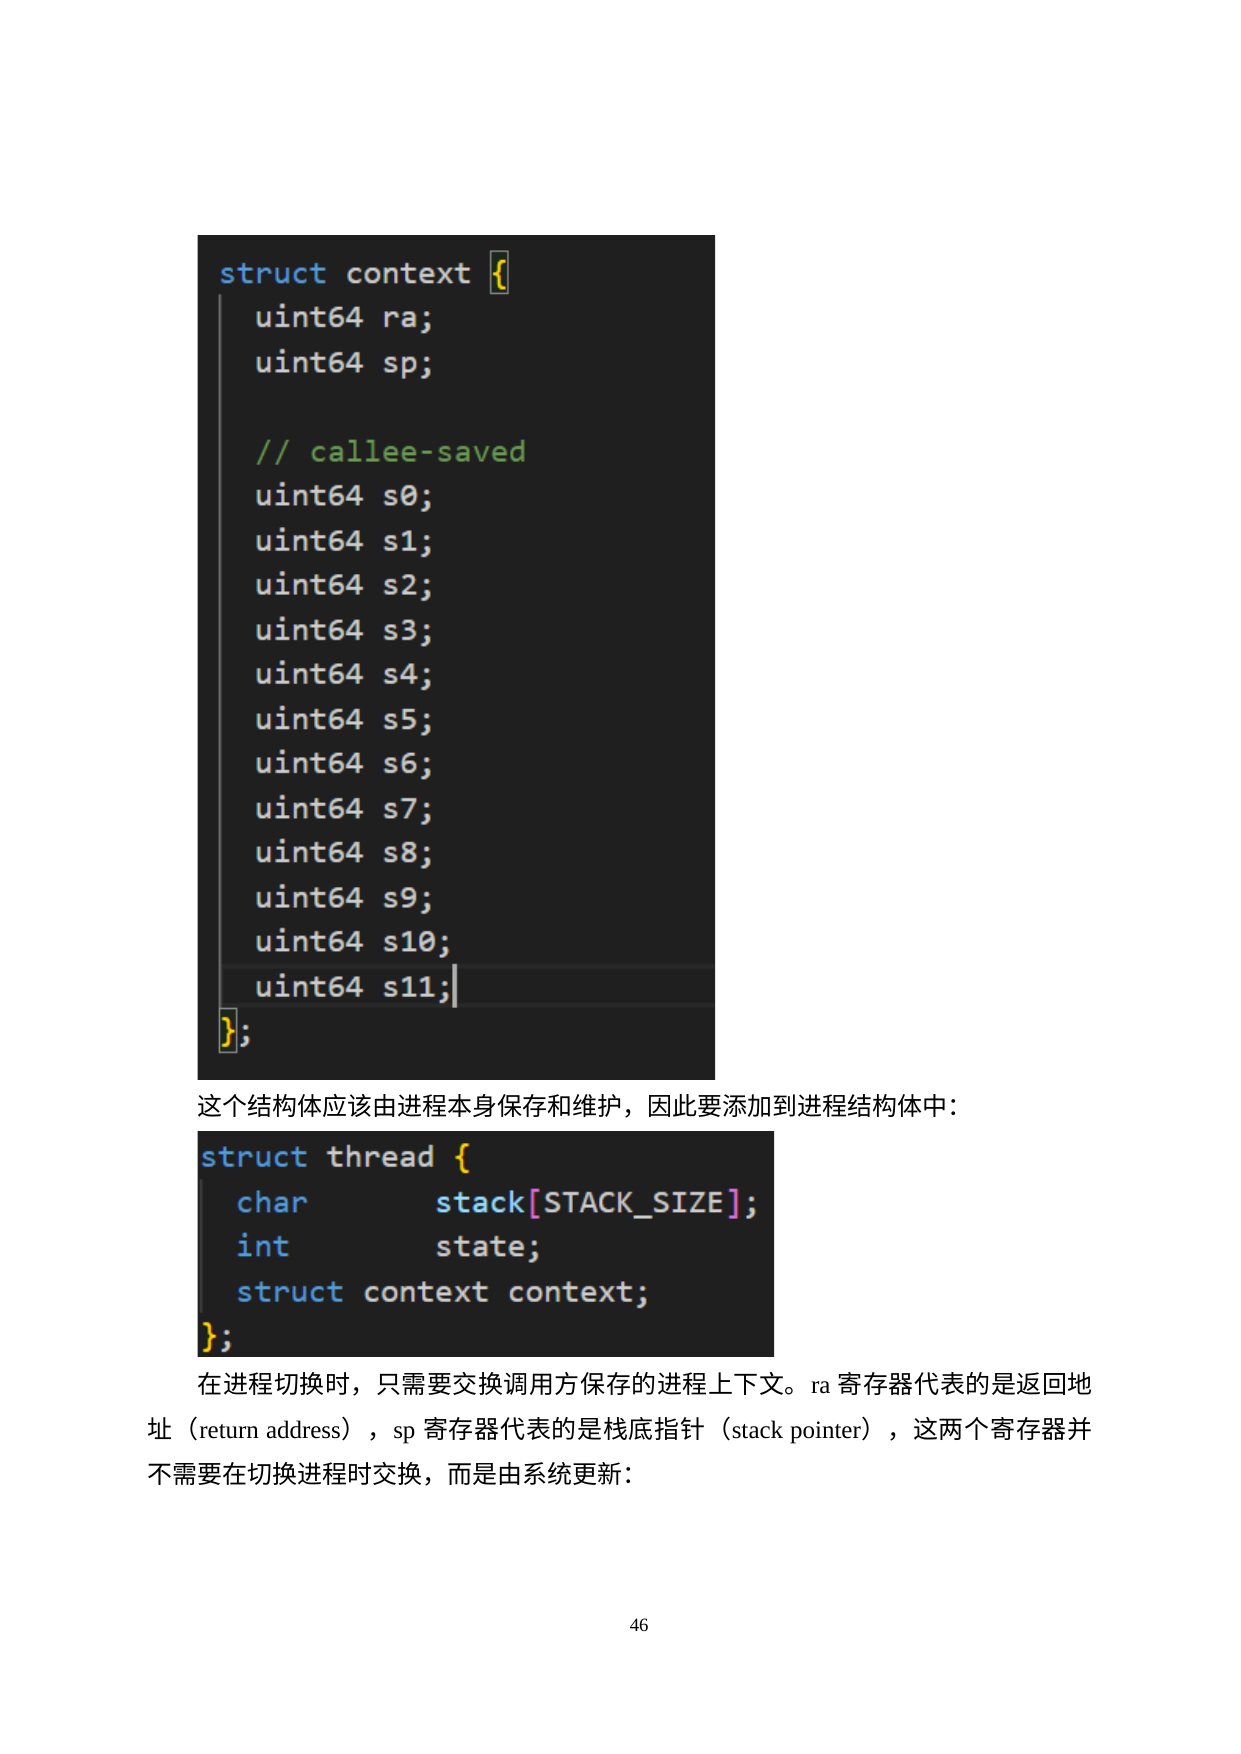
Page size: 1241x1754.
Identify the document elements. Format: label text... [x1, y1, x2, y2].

text 在进程切换时，只需要交换调用方保存的进程上下文。ra 寄存器代表的是返回地址（return address），sp 寄存器代表的是栈底指针（stack pointer），这两个寄存器并不需要在切换进程时交换，而是由系统更新： [148, 1364, 1092, 1491]
picture [197, 235, 716, 1080]
picture [197, 1131, 775, 1357]
text 这个结构体应该由进程本身保存和维护，因此要添加到进程结构体中： [148, 1086, 1092, 1123]
